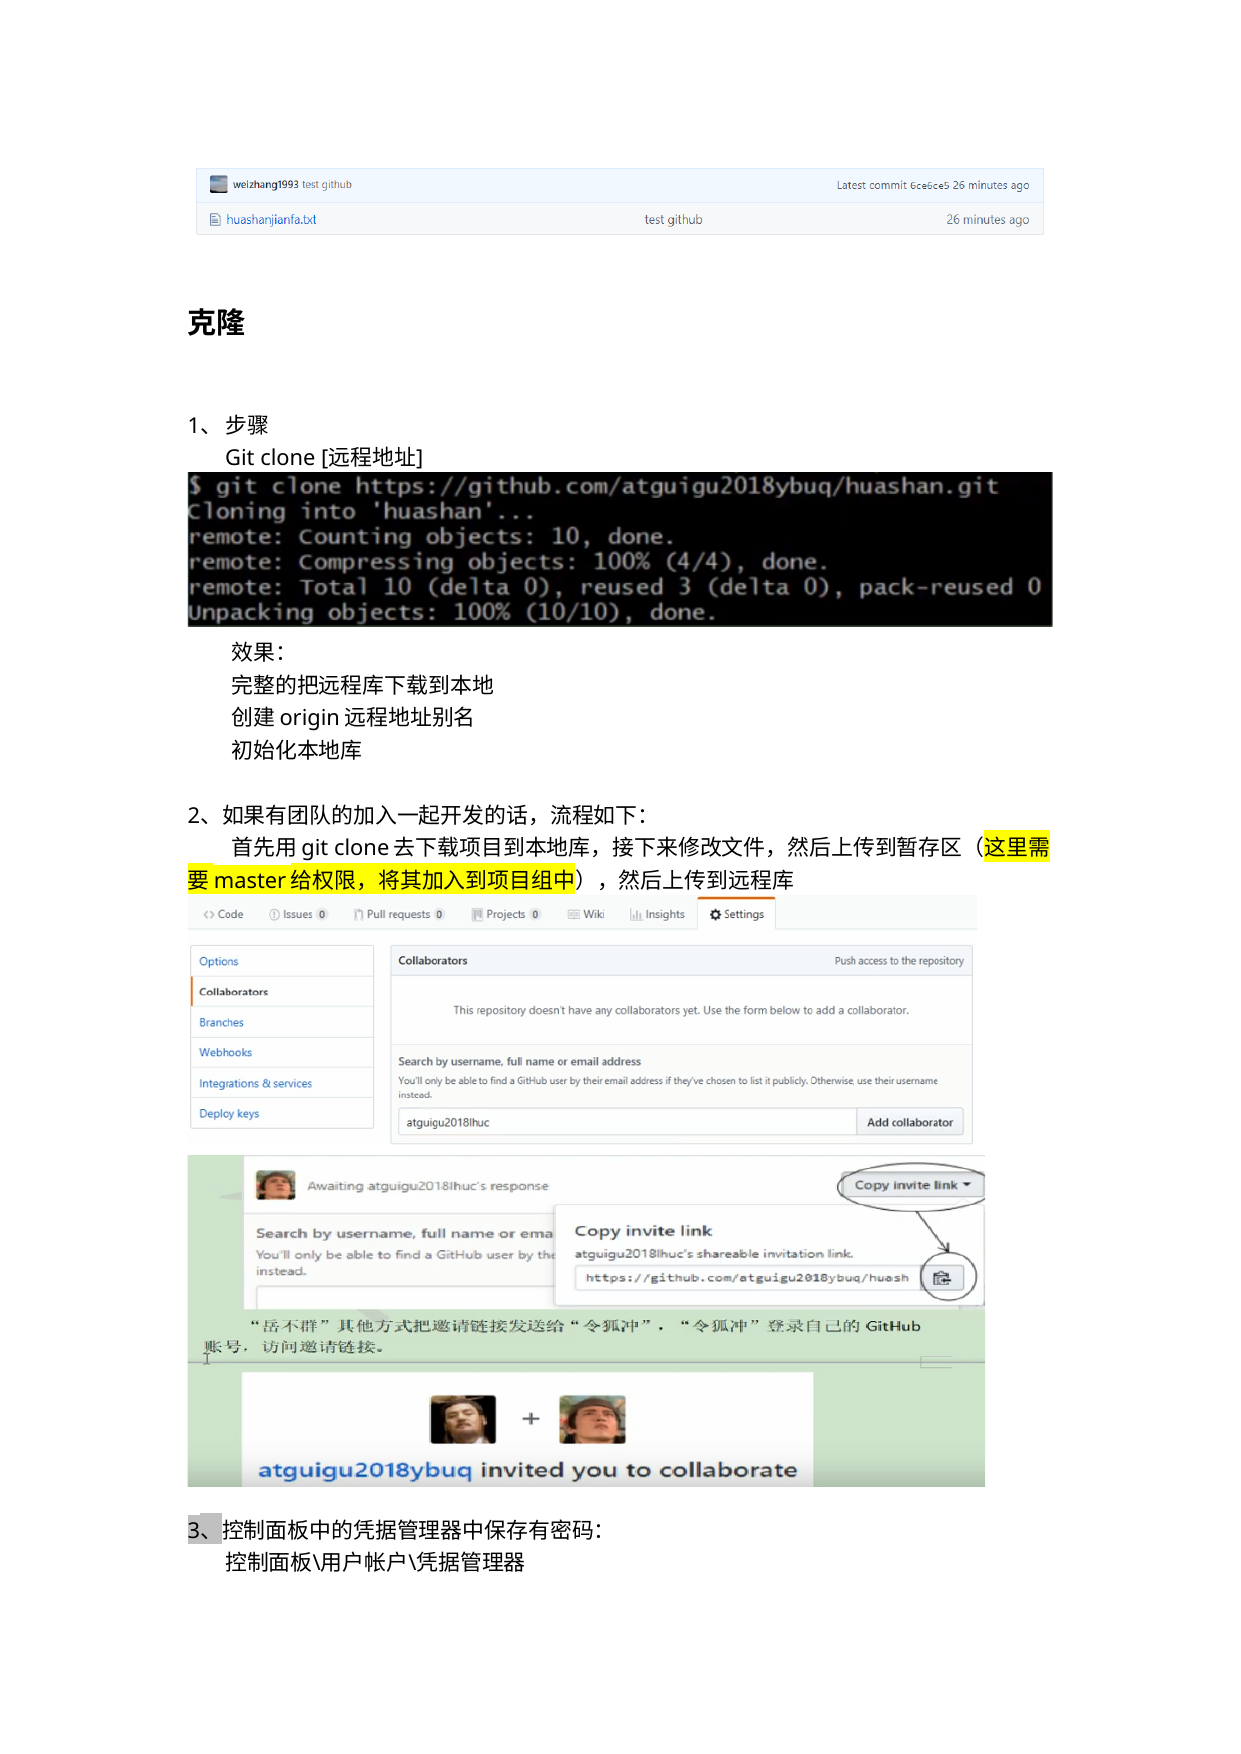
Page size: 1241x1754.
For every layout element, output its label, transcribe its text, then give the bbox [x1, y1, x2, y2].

text 控制面板\用户帐户\凭据管理器 [187, 1545, 1053, 1577]
text 2、如果有团队的加入一起开发的话，流程如下： [187, 797, 1053, 830]
text 完整的把远程库下载到本地 [187, 667, 1053, 700]
text 首先用git clone去下载项目到本地库，接下来修改文件，然后上传到暂存区（这里需要master给权限，将其加入到项目组中），然后上传到远程库 [187, 830, 1053, 895]
text 效果： [187, 635, 1053, 667]
list 步骤 [187, 407, 1053, 440]
text 3、控制面板中的凭据管理器中保存有密码： [187, 1512, 1053, 1545]
picture [187, 162, 1053, 239]
text 初始化本地库 [187, 732, 1053, 765]
picture [187, 895, 978, 1145]
picture [187, 1155, 986, 1487]
subtitle 克隆 [187, 289, 1053, 354]
text 创建origin远程地址别名 [187, 700, 1053, 732]
picture [187, 472, 1053, 627]
text Git clone [远程地址] [187, 440, 1053, 472]
